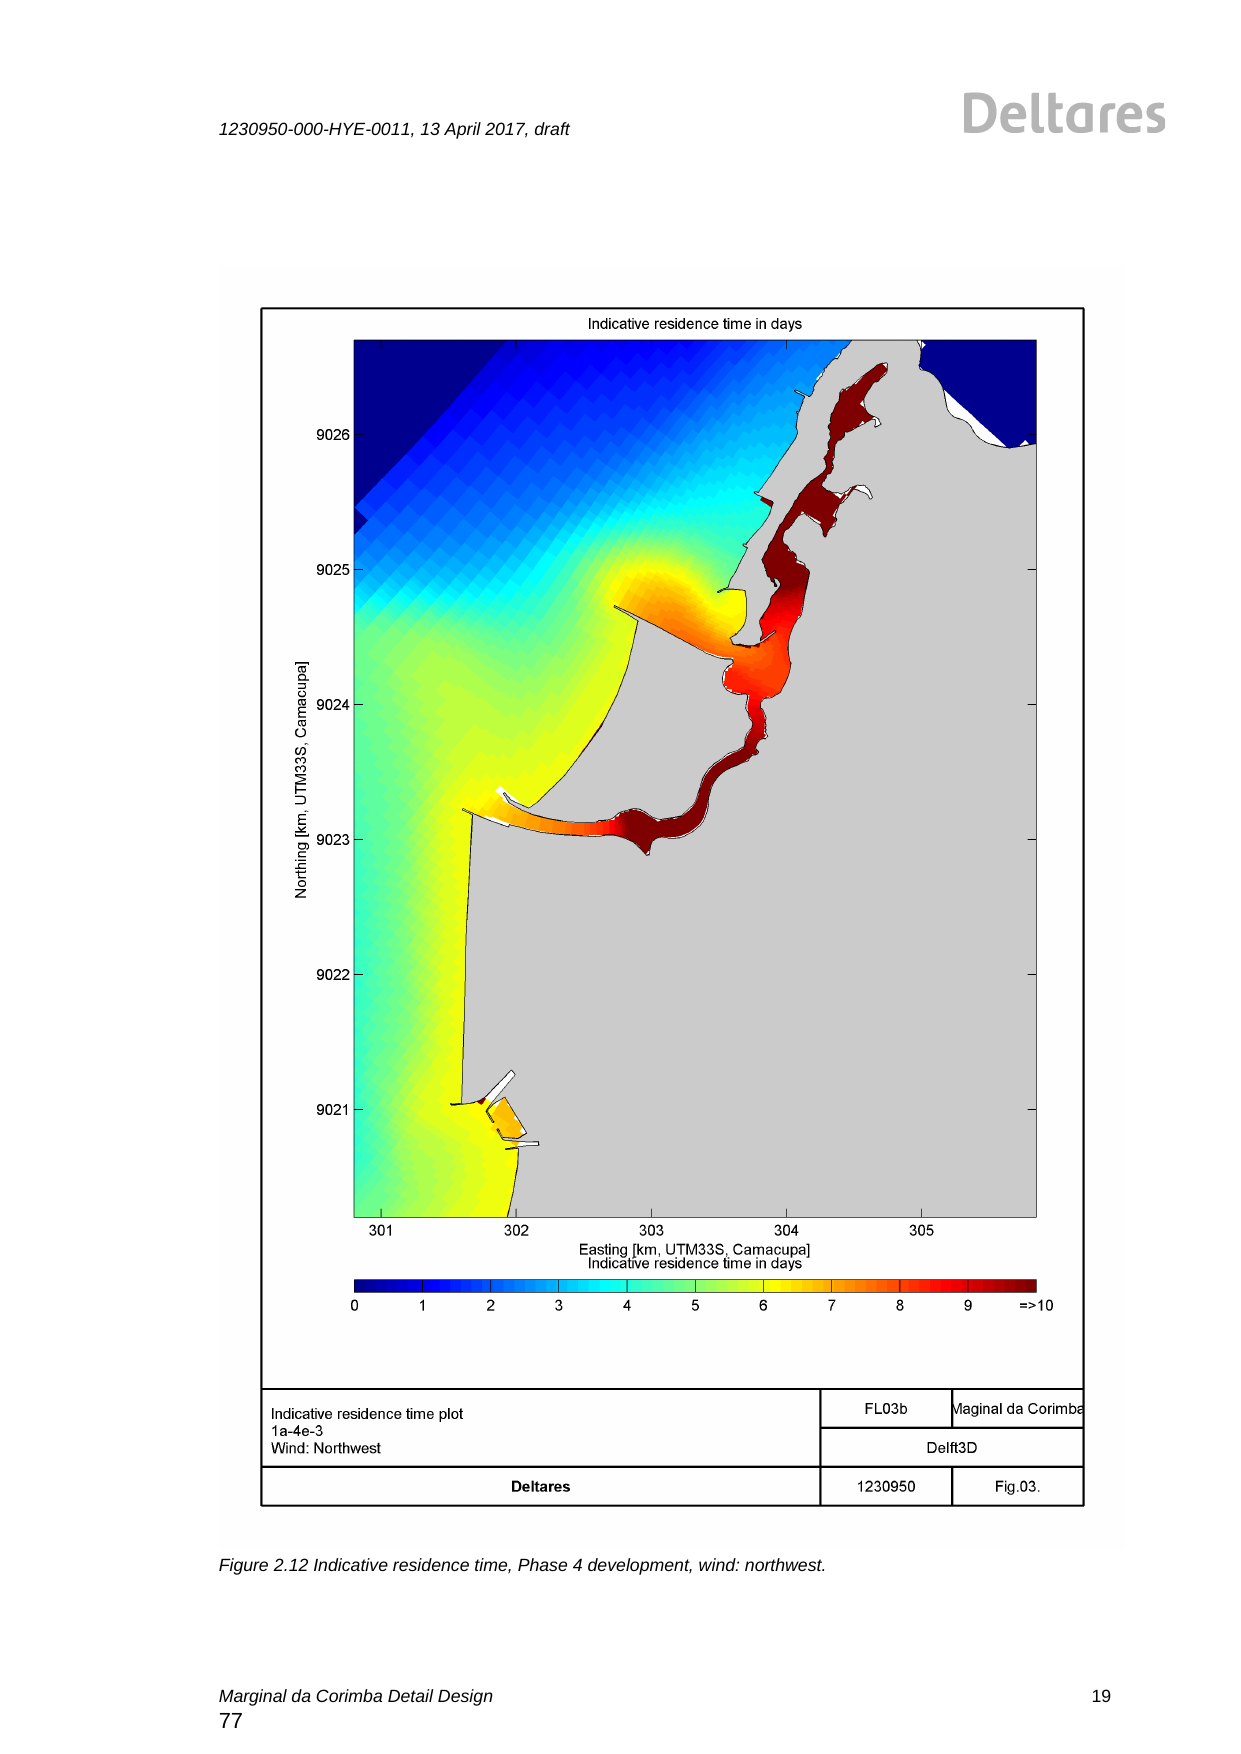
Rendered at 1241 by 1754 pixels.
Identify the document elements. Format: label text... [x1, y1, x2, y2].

picture [964, 75, 1166, 133]
picture [218, 265, 1127, 1549]
